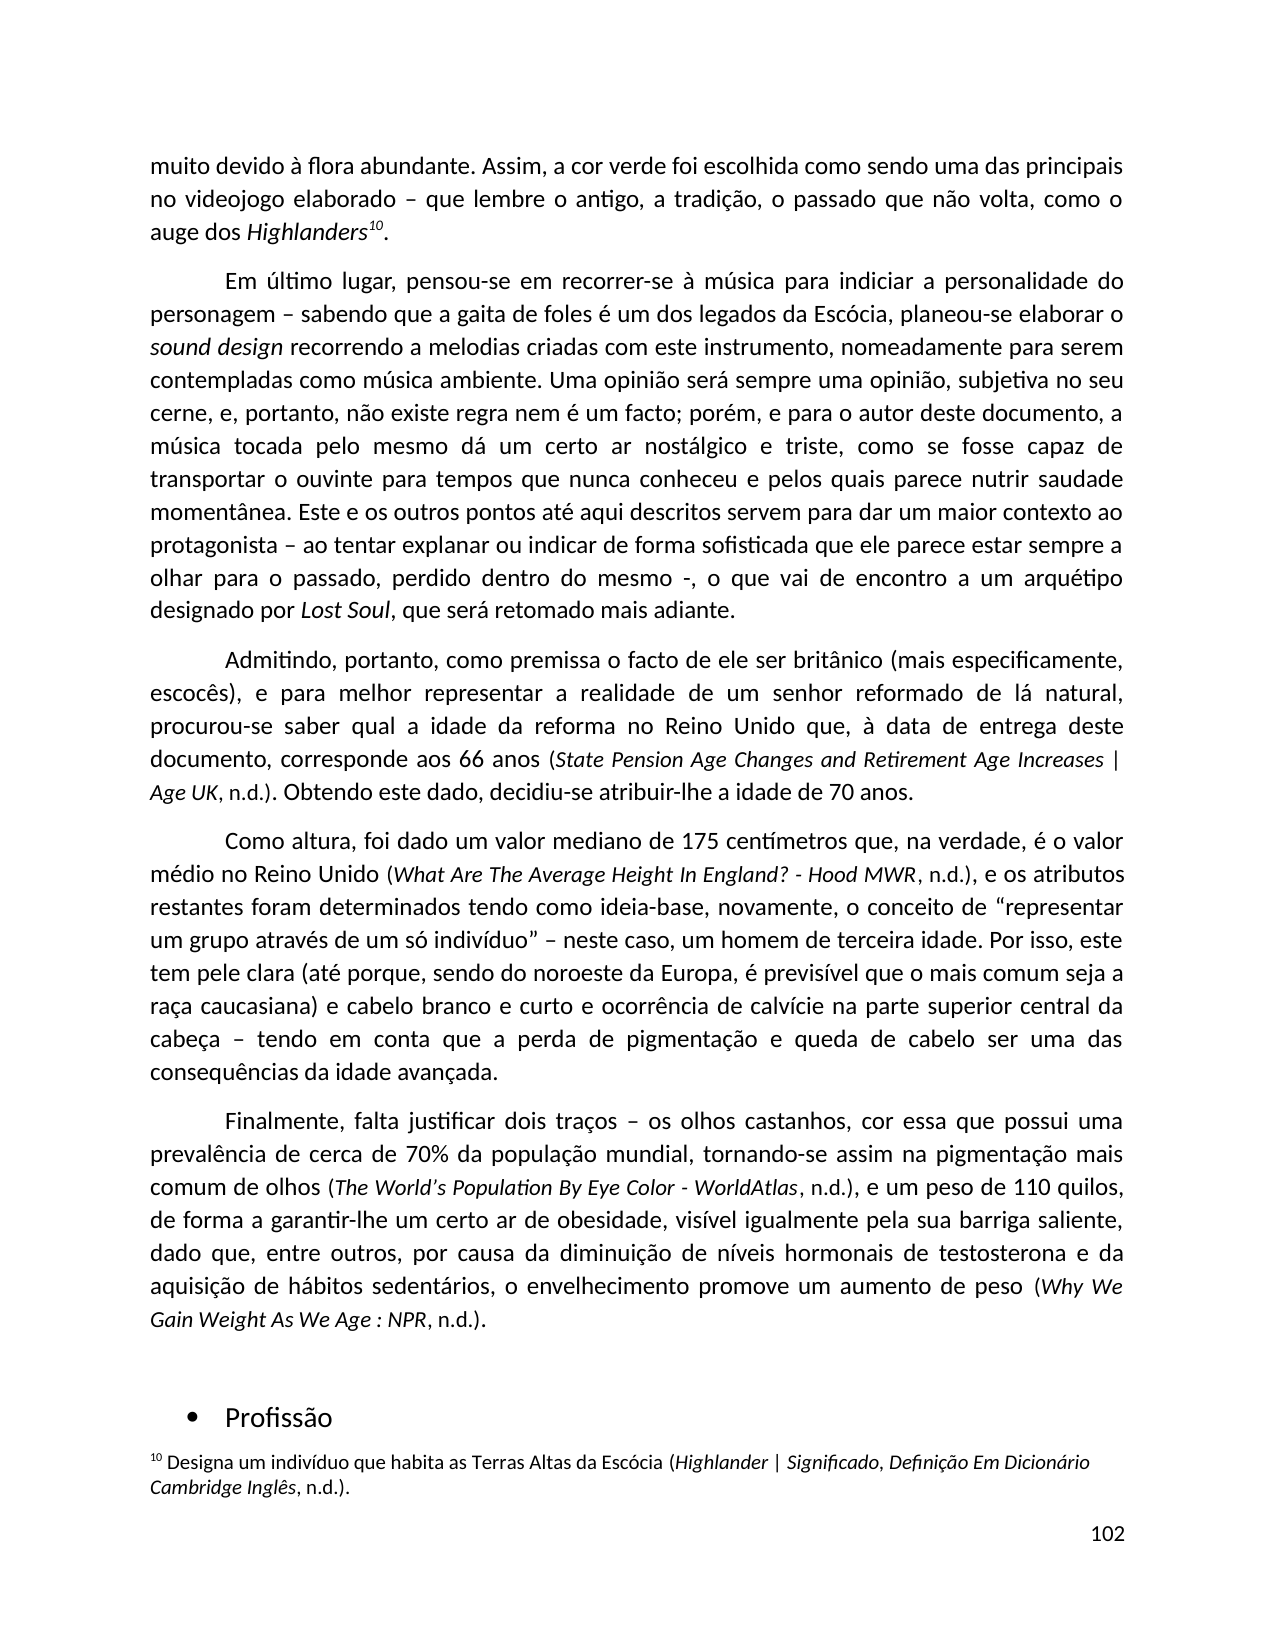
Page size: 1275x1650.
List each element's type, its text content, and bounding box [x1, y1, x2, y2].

text Como altura, foi dado um valor mediano de 175 centímetros que, na verdade, é o valor médio no Reino Unido , e os atributos restantes foram determinados tendo como ideia-base, novamente, o conceito de “representar um grupo através de um só indivíduo” – neste caso, um homem de terceira idade. Por isso, este tem pele clara (até porque, sendo do noroeste da Europa, é previsível que o mais comum seja a raça caucasiana) e cabelo branco e curto e ocorrência de calvície na parte superior central da cabeça – tendo em conta que a perda de pigmentação e queda de cabelo ser uma das consequências da idade avançada. [150, 825, 1125, 1086]
text Finalmente, falta justificar dois traços – os olhos castanhos, cor essa que possui uma prevalência de cerca de 70% da população mundial, tornando-se assim na pigmentação mais comum de olhos , e um peso de 110 quilos, de forma a garantir-lhe um certo ar de obesidade, visível igualmente pela sua barriga saliente, dado que, entre outros, por causa da diminuição de níveis hormonais de testosterona e da aquisição de hábitos sedentários, o envelhecimento promove um aumento de peso . [150, 1105, 1125, 1333]
list Profissão [187, 1399, 1125, 1435]
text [150, 150, 1125, 246]
text Em último lugar, pensou-se em recorrer-se à música para indiciar a personalidade do personagem – sabendo que a gaita de foles é um dos legados da Escócia, planeou-se elaborar o sound design recorrendo a melodias criadas com este instrumento, nomeadamente para serem contempladas como música ambiente. Uma opinião será sempre uma opinião, subjetiva no seu cerne, e, portanto, não existe regra nem é um facto; porém, e para o autor deste documento, a música tocada pelo mesmo dá um certo ar nostálgico e triste, como se fosse capaz de transportar o ouvinte para tempos que nunca conheceu e pelos quais parece nutrir saudade momentânea. Este e os outros pontos até aqui descritos servem para dar um maior contexto ao protagonista – ao tentar explanar ou indicar de forma sofisticada que ele parece estar sempre a olhar para o passado, perdido dentro do mesmo -, o que vai de encontro a um arquétipo designado por Lost Soul, que será retomado mais adiante. [150, 265, 1125, 625]
text Admitindo, portanto, como premissa o facto de ele ser britânico (mais especificamente, escocês), e para melhor representar a realidade de um senhor reformado de lá natural, procurou-se saber qual a idade da reforma no Reino Unido que, à data de entrega deste documento, corresponde aos 66 anos . Obtendo este dado, decidiu-se atribuir-lhe a idade de 70 anos. [150, 644, 1125, 806]
